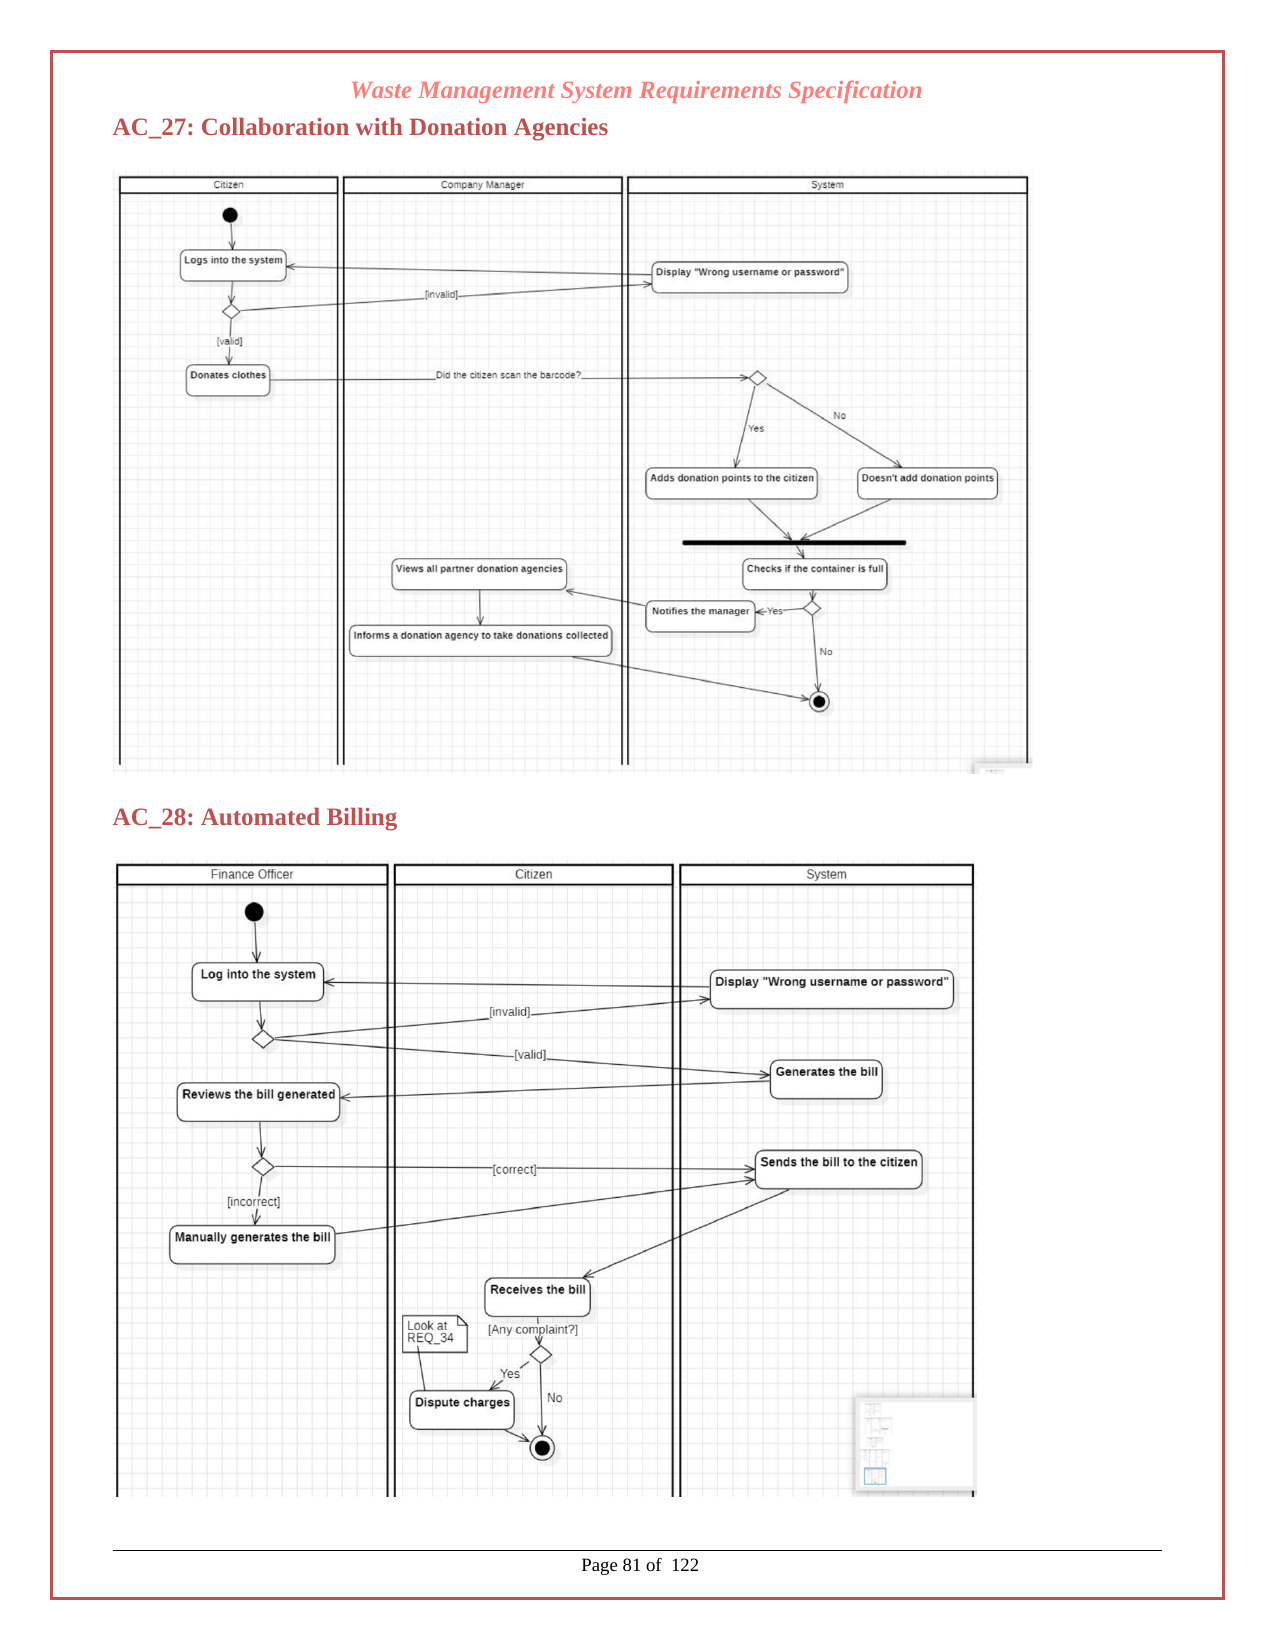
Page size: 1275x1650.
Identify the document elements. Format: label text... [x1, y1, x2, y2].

picture [112, 170, 1033, 774]
text AC_28: Automated Billing [112, 802, 1162, 831]
picture [112, 860, 978, 1497]
text AC_27: Collaboration with Donation Agencies [112, 112, 1162, 141]
